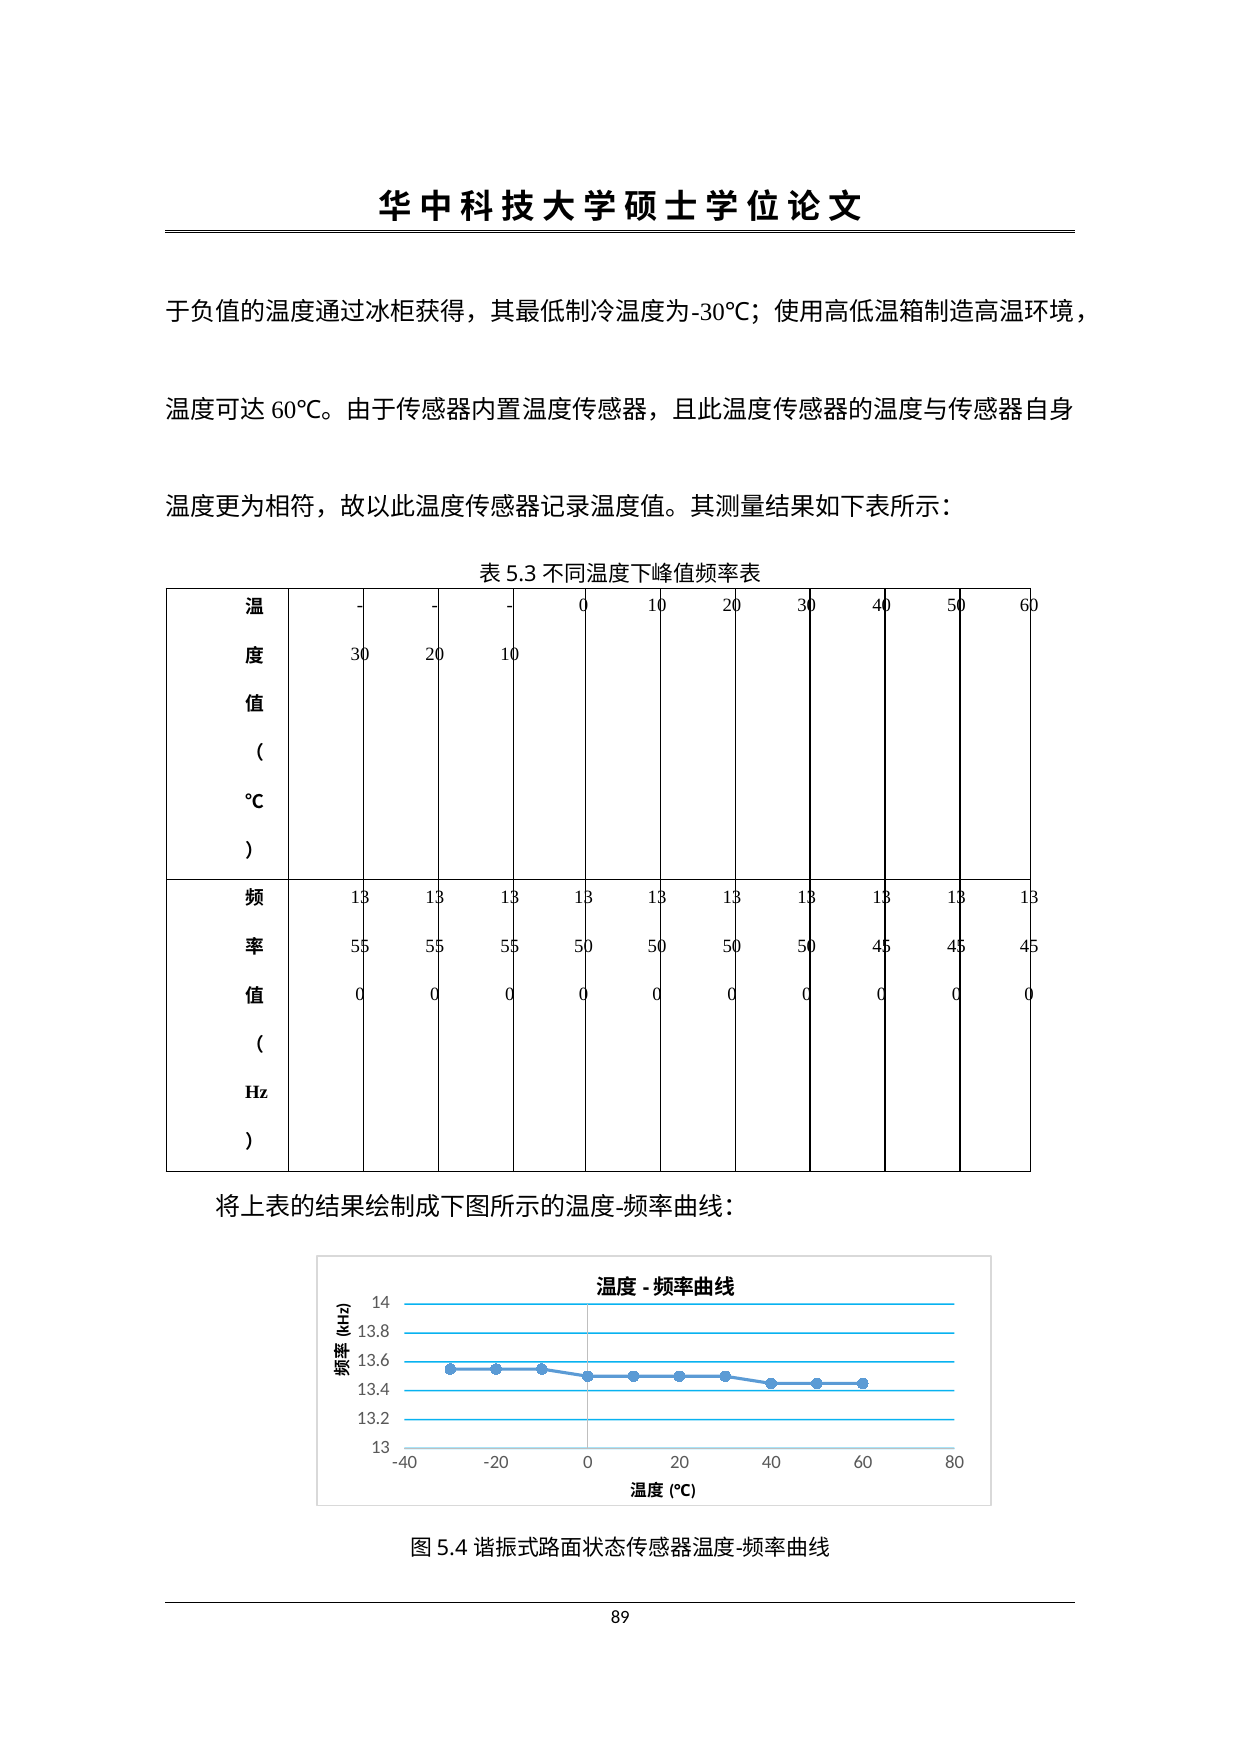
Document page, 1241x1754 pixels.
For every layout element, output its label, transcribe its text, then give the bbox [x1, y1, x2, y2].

table_header 40 [811, 589, 884, 879]
table_header -10 [439, 589, 513, 879]
table_cell 13500 [514, 880, 585, 1171]
table_header 温度值（℃） [167, 589, 288, 879]
table_cell 13550 [289, 880, 363, 1171]
table_cell 13450 [811, 880, 884, 1171]
text 表5.3 不同温度下峰值频率表 [165, 555, 1075, 588]
table_header 10 [586, 589, 660, 879]
table_header 30 [736, 589, 809, 879]
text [165, 277, 1075, 537]
table_header 20 [661, 589, 735, 879]
table_cell 13500 [586, 880, 660, 1171]
table_cell 13500 [661, 880, 735, 1171]
table_header 60 [961, 589, 1030, 879]
table_cell 13450 [886, 880, 959, 1171]
table_cell 13550 [364, 880, 438, 1171]
text 图5.4 谐振式路面状态传感器温度-频率曲线 [165, 1529, 1075, 1562]
text 将上表的结果绘制成下图所示的温度-频率曲线： [165, 1172, 1075, 1237]
table_header -30 [289, 589, 363, 879]
table_cell 频率值（Hz） [167, 880, 288, 1171]
table_cell 13550 [439, 880, 513, 1171]
table_cell 13450 [961, 880, 1030, 1171]
table_header 0 [514, 589, 585, 879]
table_cell 13500 [736, 880, 809, 1171]
table_header 50 [886, 589, 959, 879]
table_header -20 [364, 589, 438, 879]
